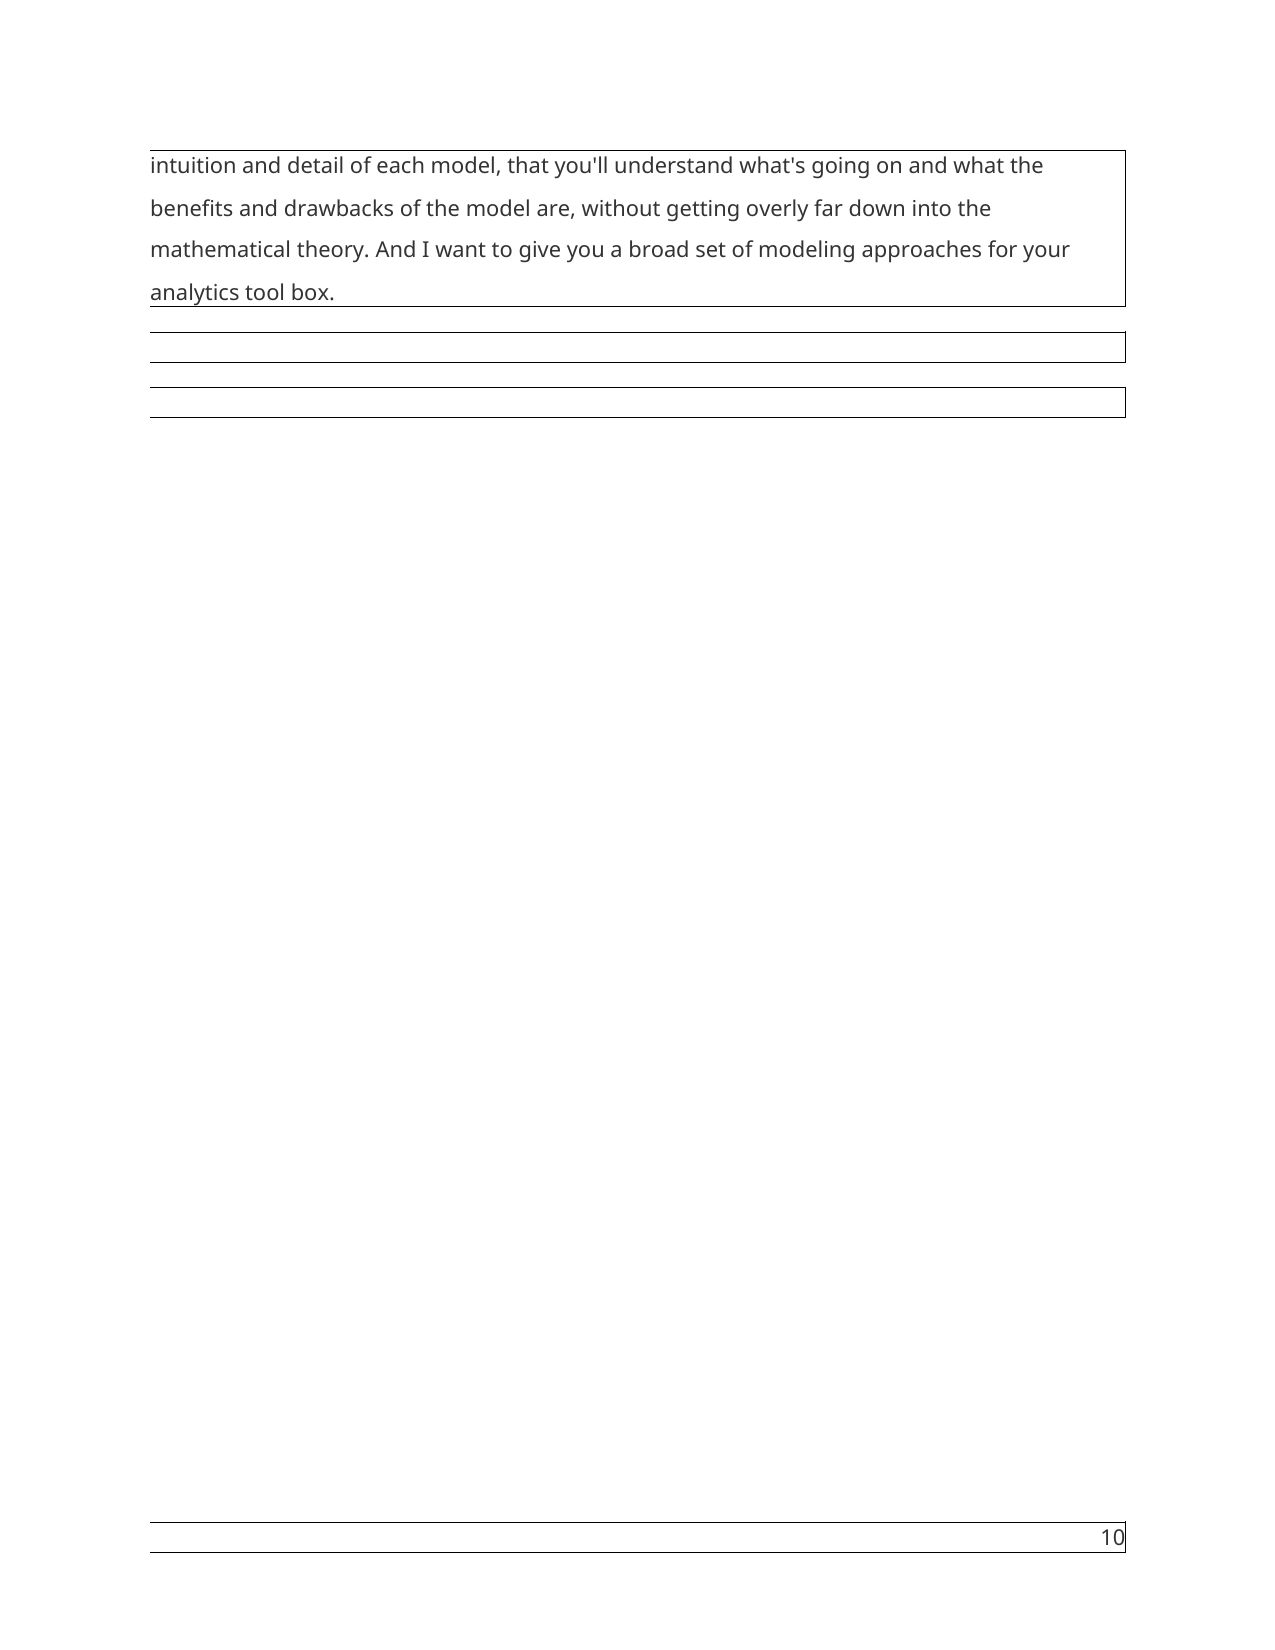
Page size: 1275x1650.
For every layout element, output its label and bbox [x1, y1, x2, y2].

text [150, 151, 1125, 306]
